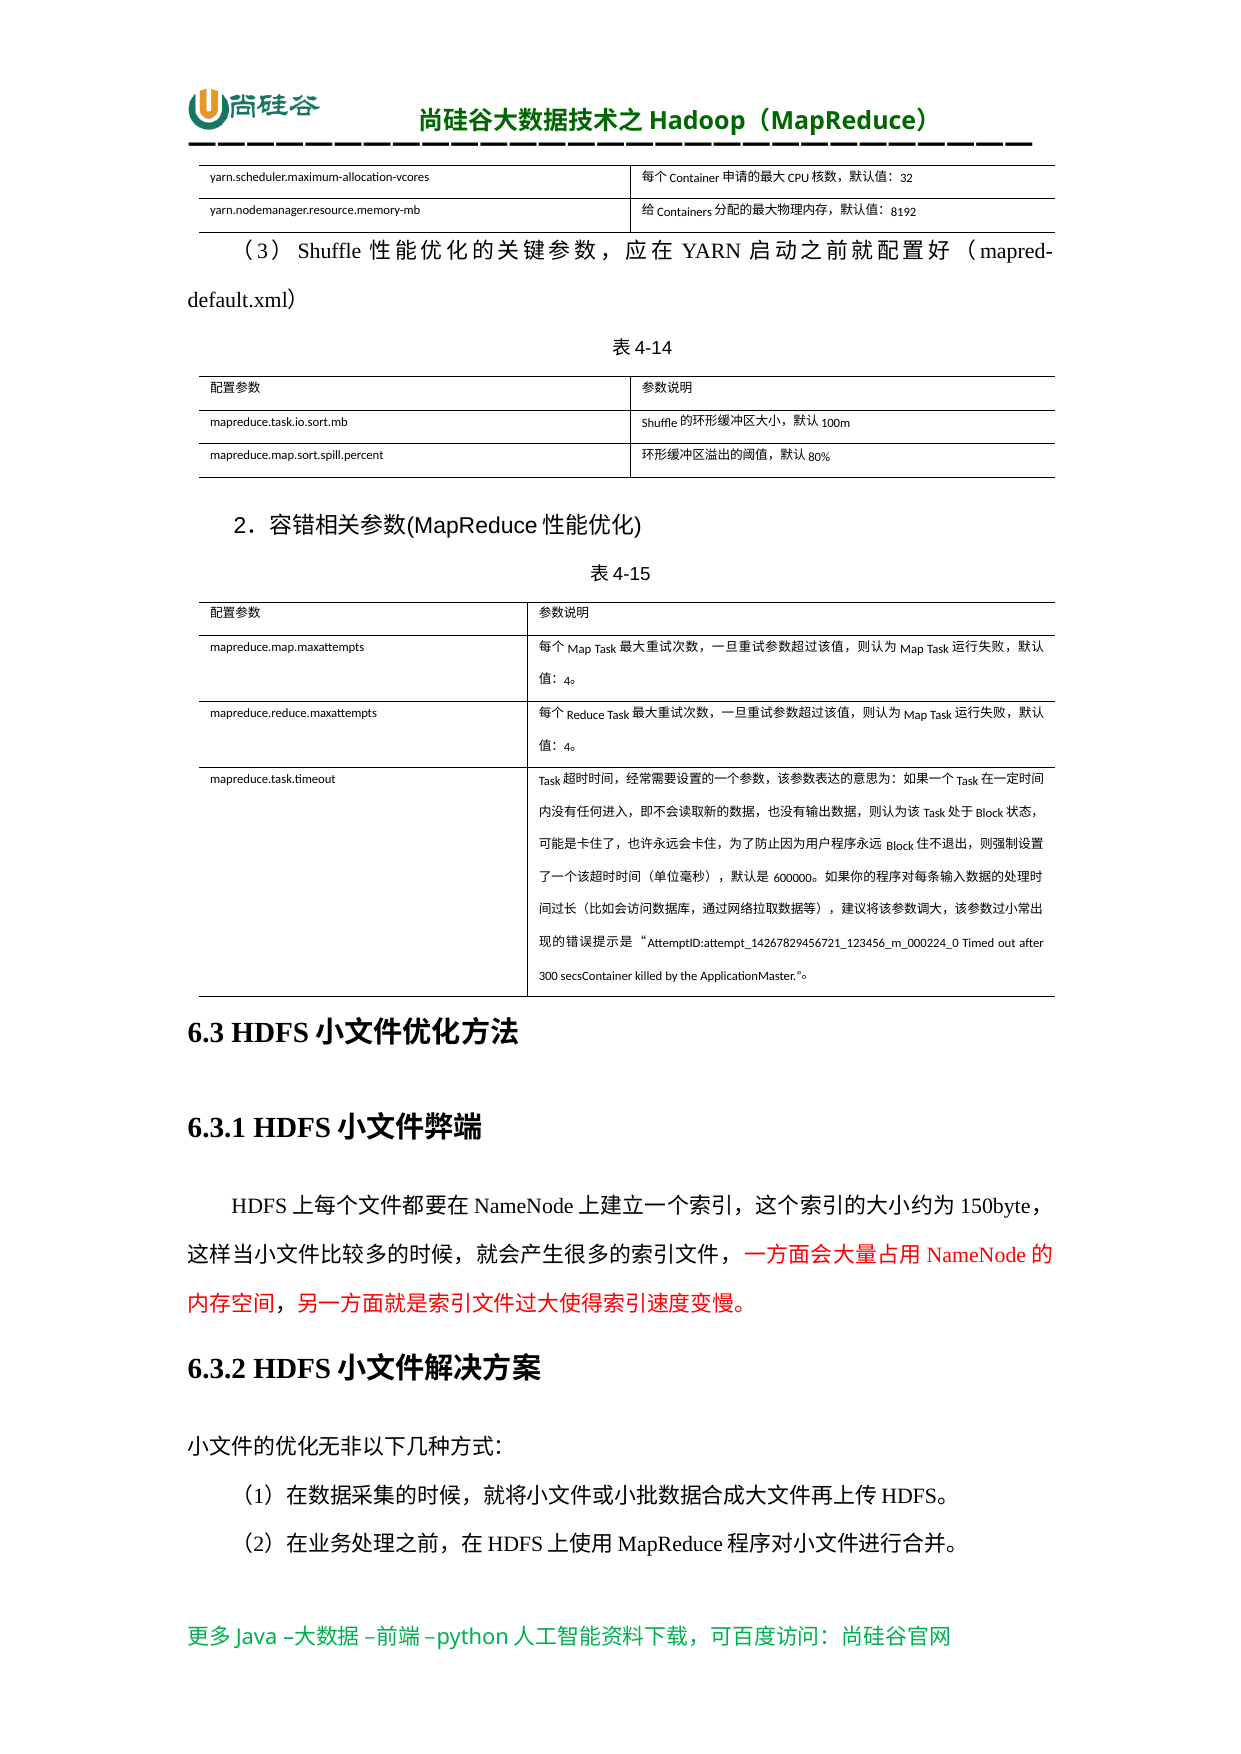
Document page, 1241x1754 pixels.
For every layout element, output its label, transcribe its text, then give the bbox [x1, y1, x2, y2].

table_cell mapreduce.task.io.sort.mb [199, 411, 630, 443]
table_cell 给Containers分配的最大物理内存，默认值：8192 [631, 199, 1055, 232]
table_cell yarn.scheduler.maximum-allocation-vcores [199, 166, 630, 198]
text 2．容错相关参数(MapReduce性能优化) [187, 491, 1053, 556]
picture [187, 88, 320, 130]
subtitle 6.3.1 HDFS小文件弊端 [187, 1092, 1053, 1157]
text （2）在业务处理之前，在HDFS上使用MapReduce程序对小文件进行合并。 [187, 1526, 1053, 1558]
table_cell yarn.nodemanager.resource.memory-mb [199, 199, 630, 232]
text 表4-14 [231, 330, 1053, 362]
table_cell 每个Container申请的最大CPU核数，默认值：32 [631, 166, 1055, 198]
subtitle 6.3 HDFS小文件优化方法 [187, 997, 1053, 1062]
table_header 配置参数 [199, 377, 630, 409]
table_cell 每个Reduce Task最大重试次数，一旦重试参数超过该值，则认为Map Task运行失败，默认值：4。 [528, 702, 1055, 767]
table_cell Task超时时间，经常需要设置的一个参数，该参数表达的意思为：如果一个Task在一定时间内没有任何进入，即不会读取新的数据，也没有输出数据，则认为该Task处于Block状态，可能是卡住了，也许永远会卡住，为了防止因为用户程序永远Block住不退出，则强制设置了一个该超时时间（单位毫秒），默认是600000。如果你的程序对每条输入数据的处理时间过长（比如会访问数据库，通过网络拉取数据等），建议将该参数调大，该参数过小常出现的错误提示是“AttemptID:attempt_14267829456721_123456_m_000224_0 Timed out after 300 secsContainer killed by the ApplicationMaster.”。 [528, 768, 1055, 996]
table_cell Shuffle的环形缓冲区大小，默认100m [631, 411, 1055, 443]
text 小文件的优化无非以下几种方式： [187, 1429, 1053, 1461]
table_cell 每个Map Task最大重试次数，一旦重试参数超过该值，则认为Map Task运行失败，默认值：4。 [528, 636, 1055, 701]
text （1）在数据采集的时候，就将小文件或小批数据合成大文件再上传HDFS。 [187, 1477, 1053, 1510]
table_header 配置参数 [199, 603, 527, 635]
text 表4-15 [187, 556, 1053, 588]
table_cell mapreduce.map.maxattempts [199, 636, 527, 701]
table_header 参数说明 [631, 377, 1055, 409]
text HDFS上每个文件都要在NameNode上建立一个索引，这个索引的大小约为150byte，这样当小文件比较多的时候，就会产生很多的索引文件，一方面会大量占用NameNode的内存空间，另一方面就是索引文件过大使得索引速度变慢。 [187, 1188, 1053, 1318]
table_cell 环形缓冲区溢出的阈值，默认80% [631, 444, 1055, 477]
table_cell mapreduce.reduce.maxattempts [199, 702, 527, 767]
table_header 参数说明 [528, 603, 1055, 635]
table_cell mapreduce.map.sort.spill.percent [199, 444, 630, 477]
table_cell mapreduce.task.timeout [199, 768, 527, 996]
text （3）Shuffle性能优化的关键参数，应在YARN启动之前就配置好（mapred-default.xml） [187, 233, 1053, 314]
subtitle 6.3.2 HDFS小文件解决方案 [187, 1333, 1053, 1398]
